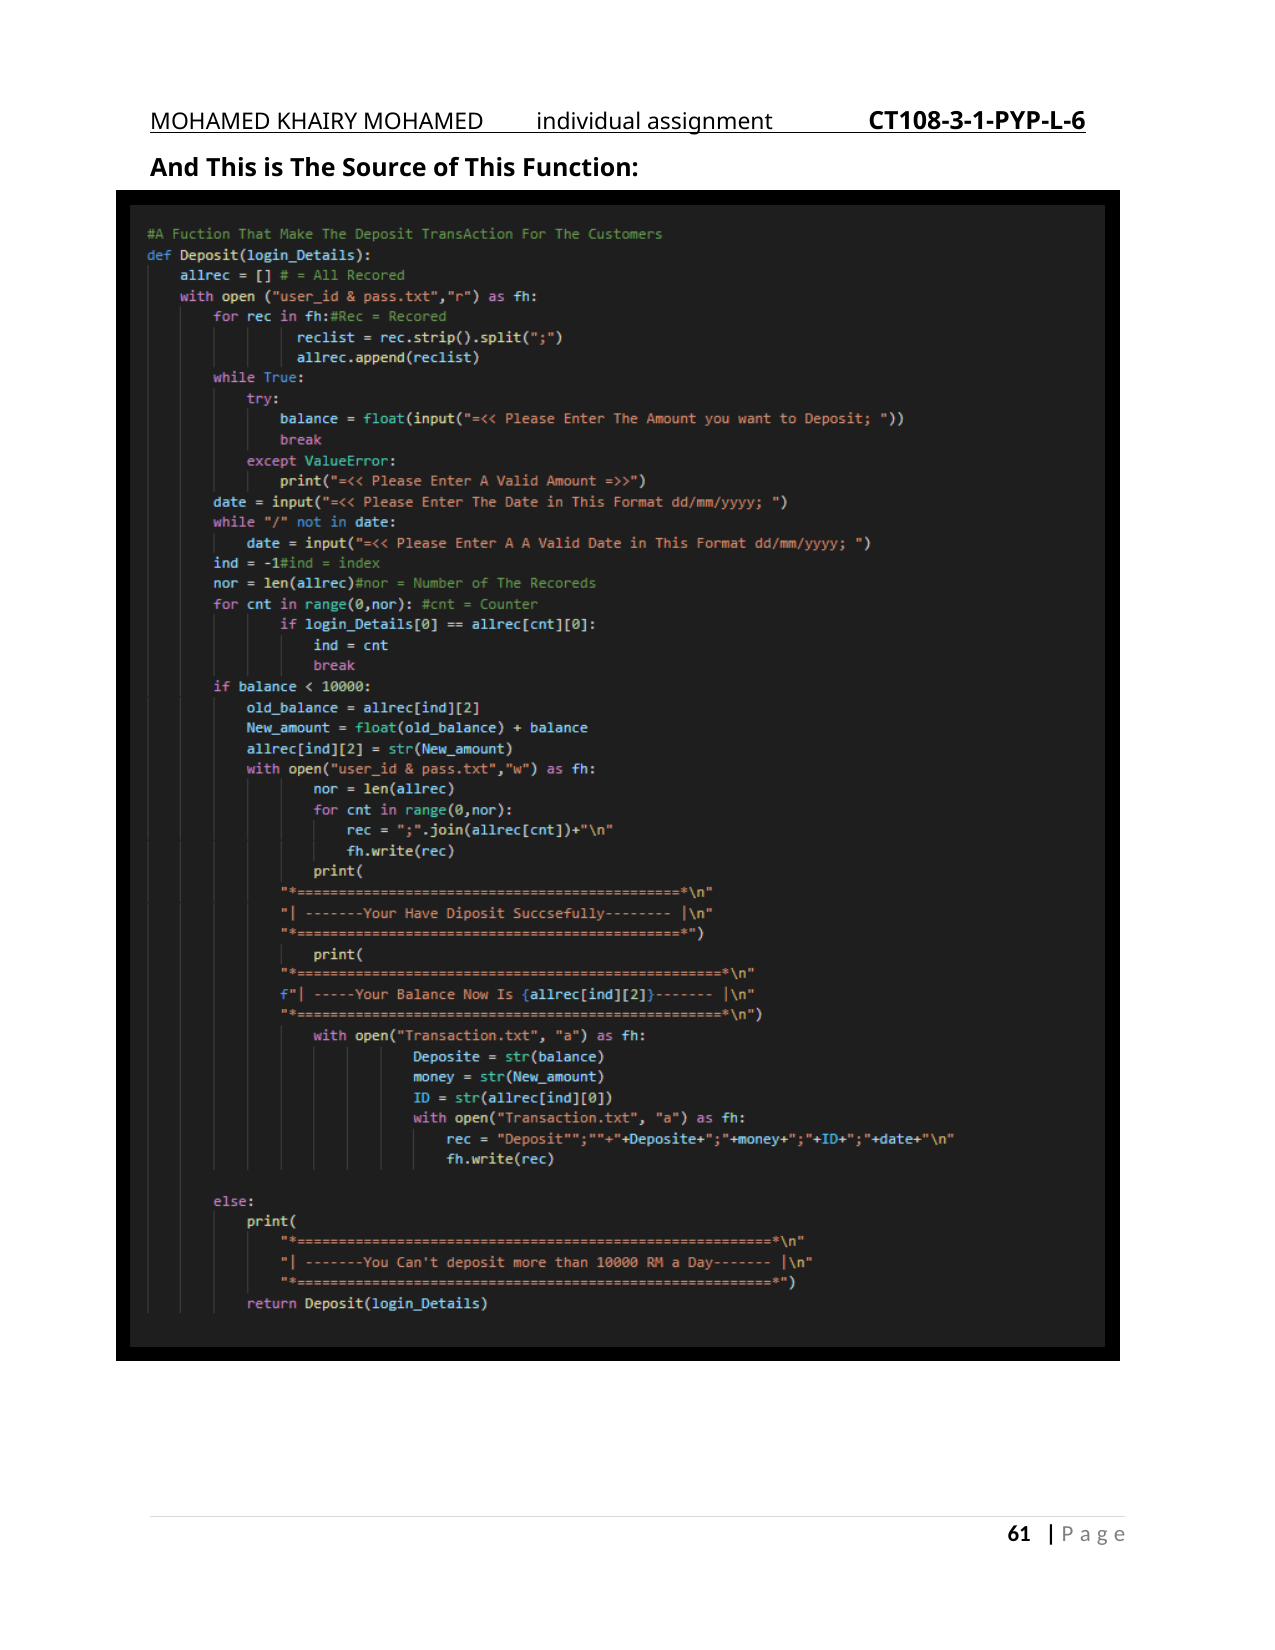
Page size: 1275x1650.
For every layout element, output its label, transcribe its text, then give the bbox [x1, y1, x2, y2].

picture [130, 205, 1105, 1347]
text And This is The Source of This Function: [150, 150, 1125, 184]
